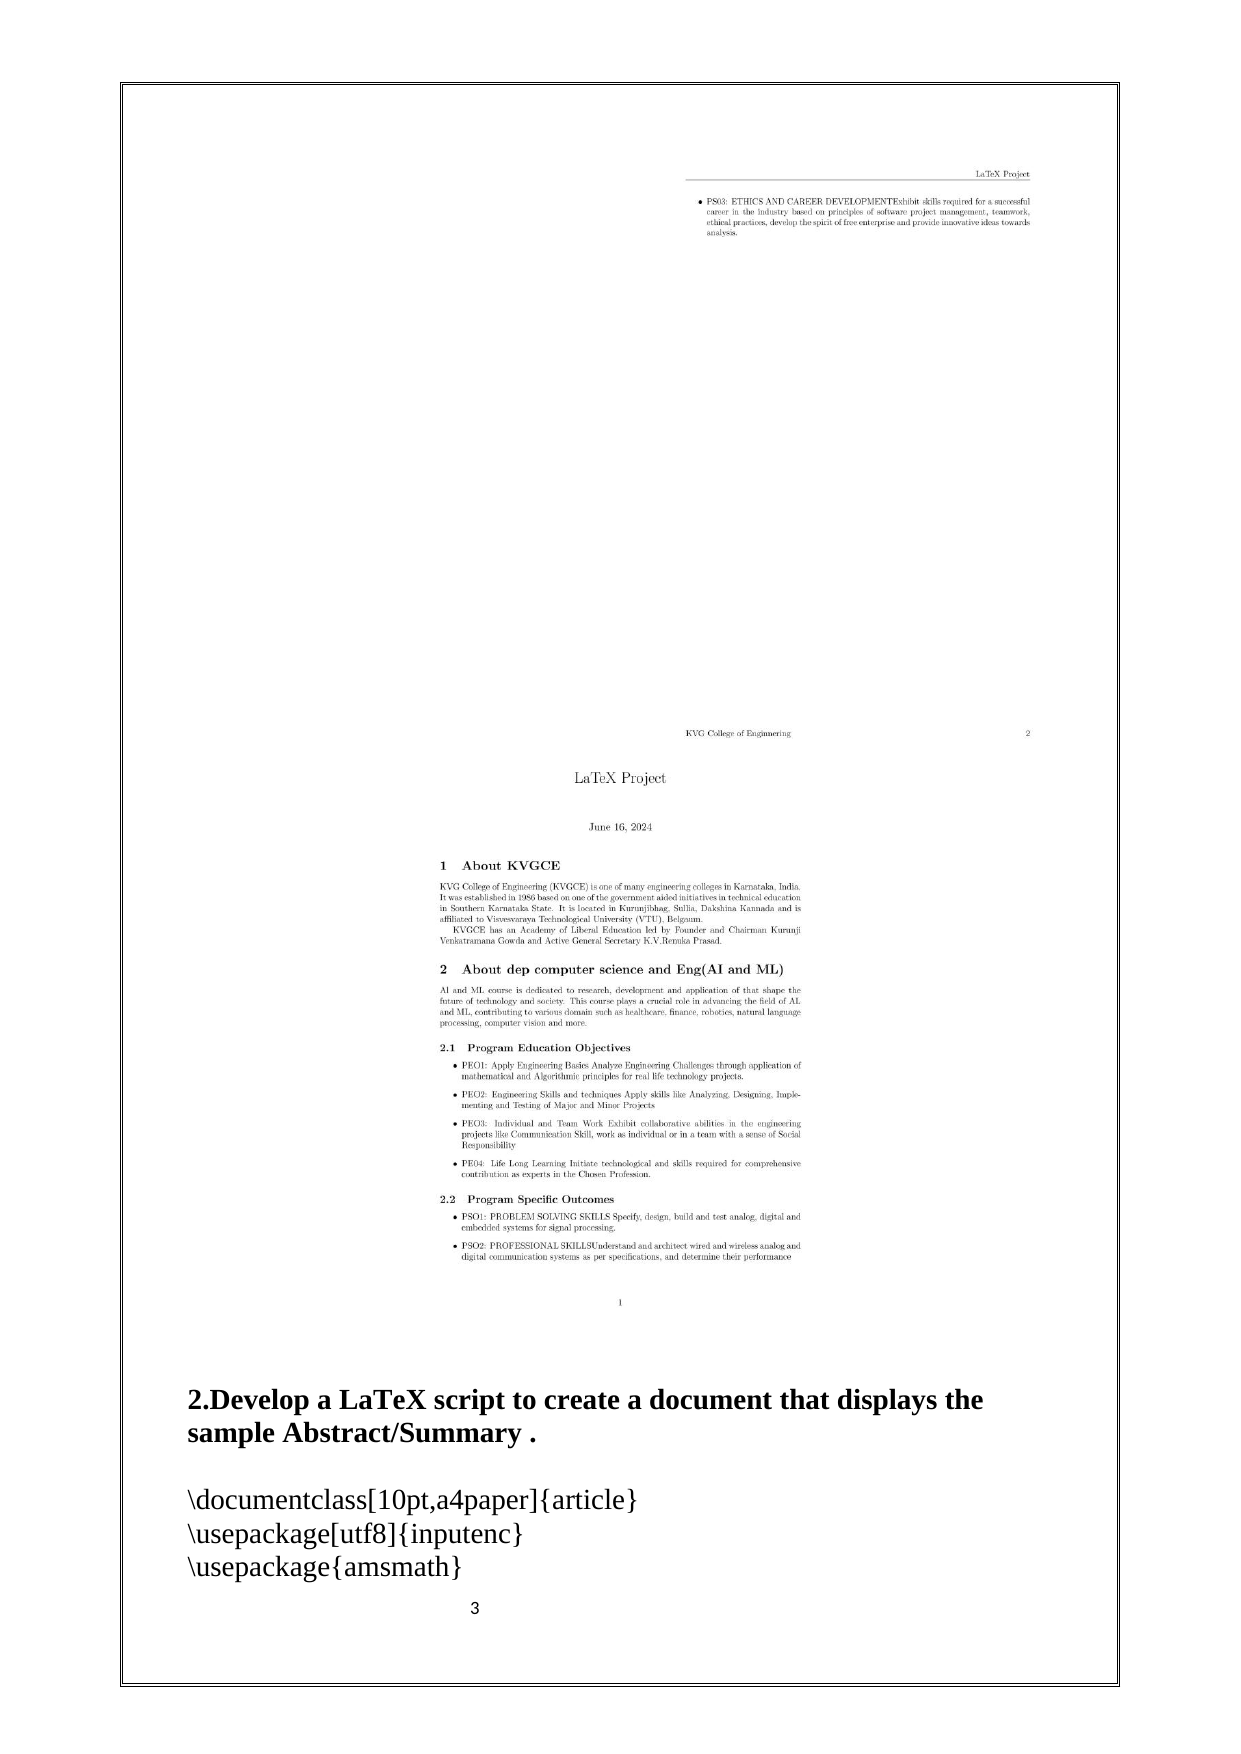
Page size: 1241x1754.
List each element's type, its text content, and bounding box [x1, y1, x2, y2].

text \usepackage[utf8]{inputenc} [187, 1516, 1053, 1549]
text \documentclass[10pt,a4paper]{article} [187, 1482, 1053, 1516]
list 2.Develop a LaTeX script to create a document that displays the sample Abstract/Summary . [187, 1382, 1053, 1449]
picture [397, 155, 1070, 1325]
text \usepackage{amsmath} [187, 1549, 1053, 1583]
